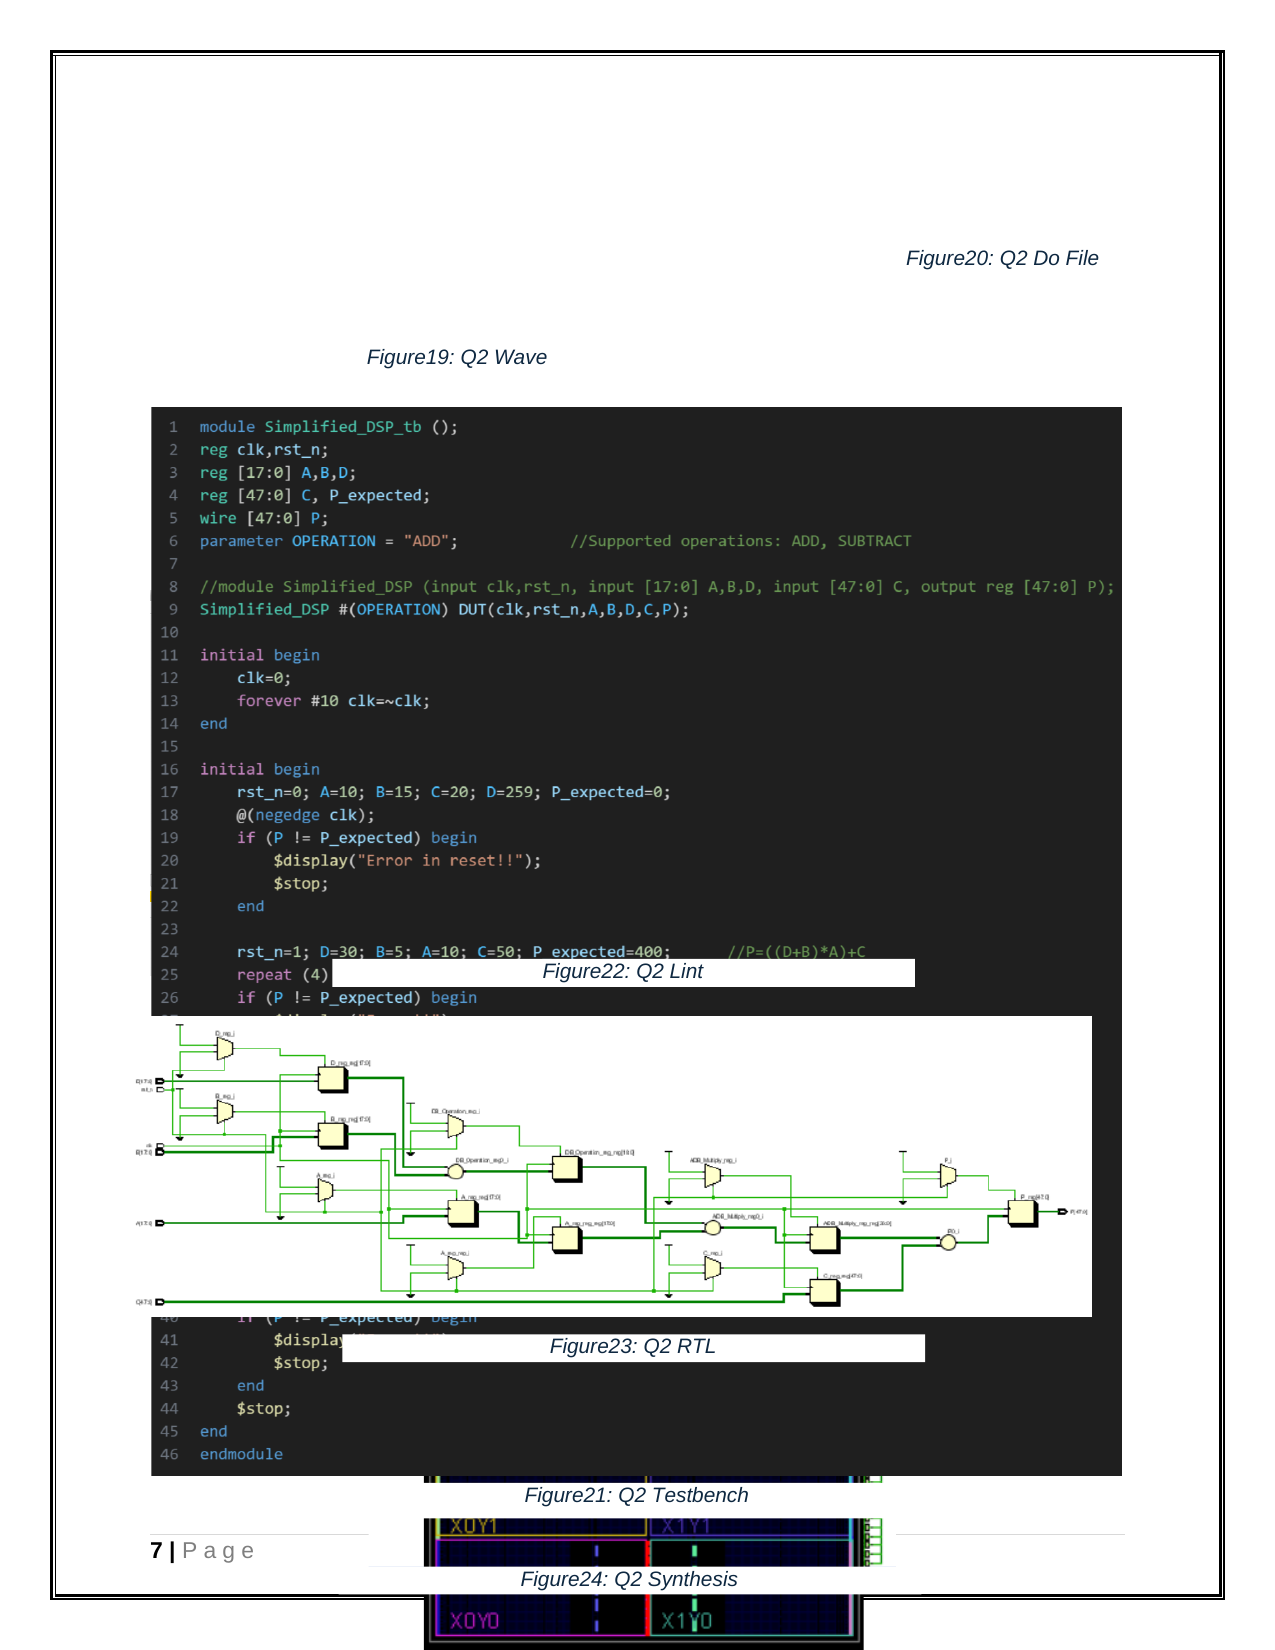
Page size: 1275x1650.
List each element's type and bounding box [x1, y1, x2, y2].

picture [423, 1595, 864, 1650]
picture [368, 1519, 896, 1566]
picture [129, 407, 1122, 1482]
